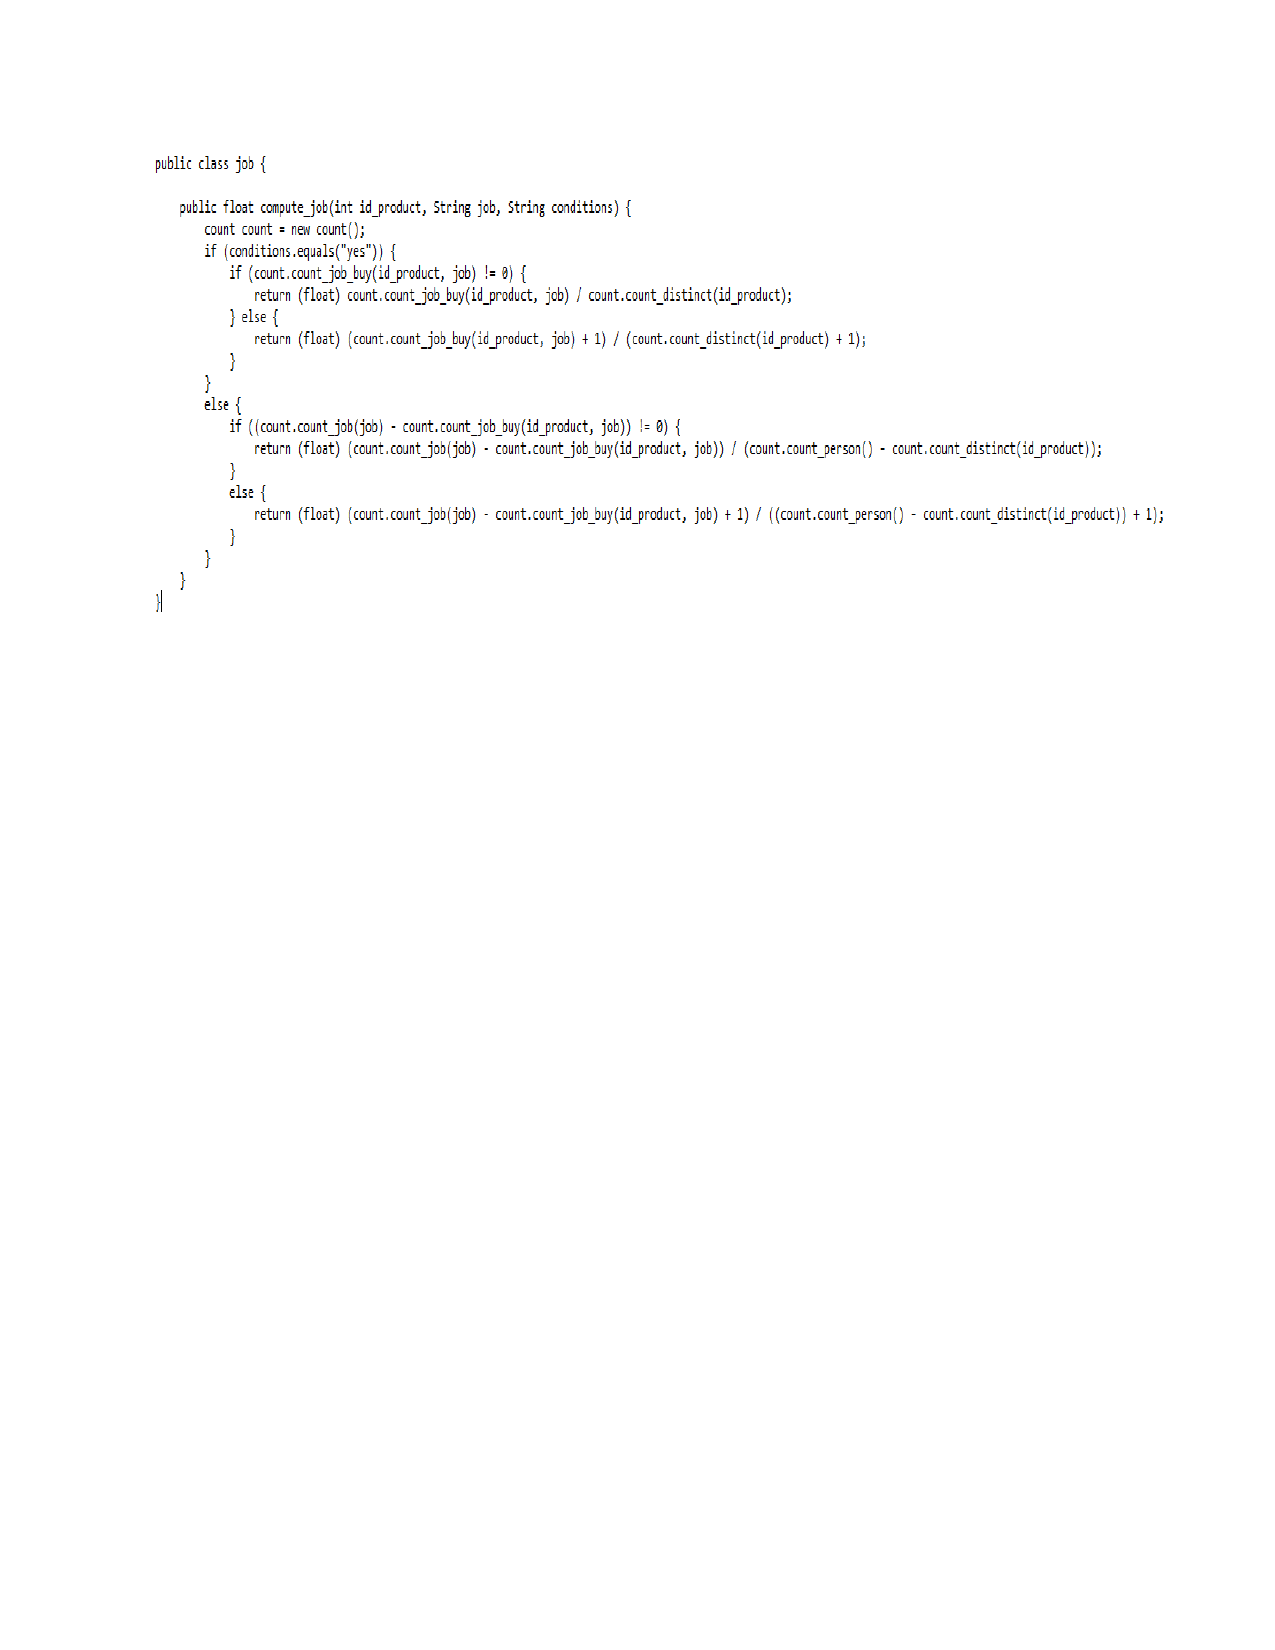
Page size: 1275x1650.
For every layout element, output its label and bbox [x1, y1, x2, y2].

picture [150, 150, 1171, 624]
